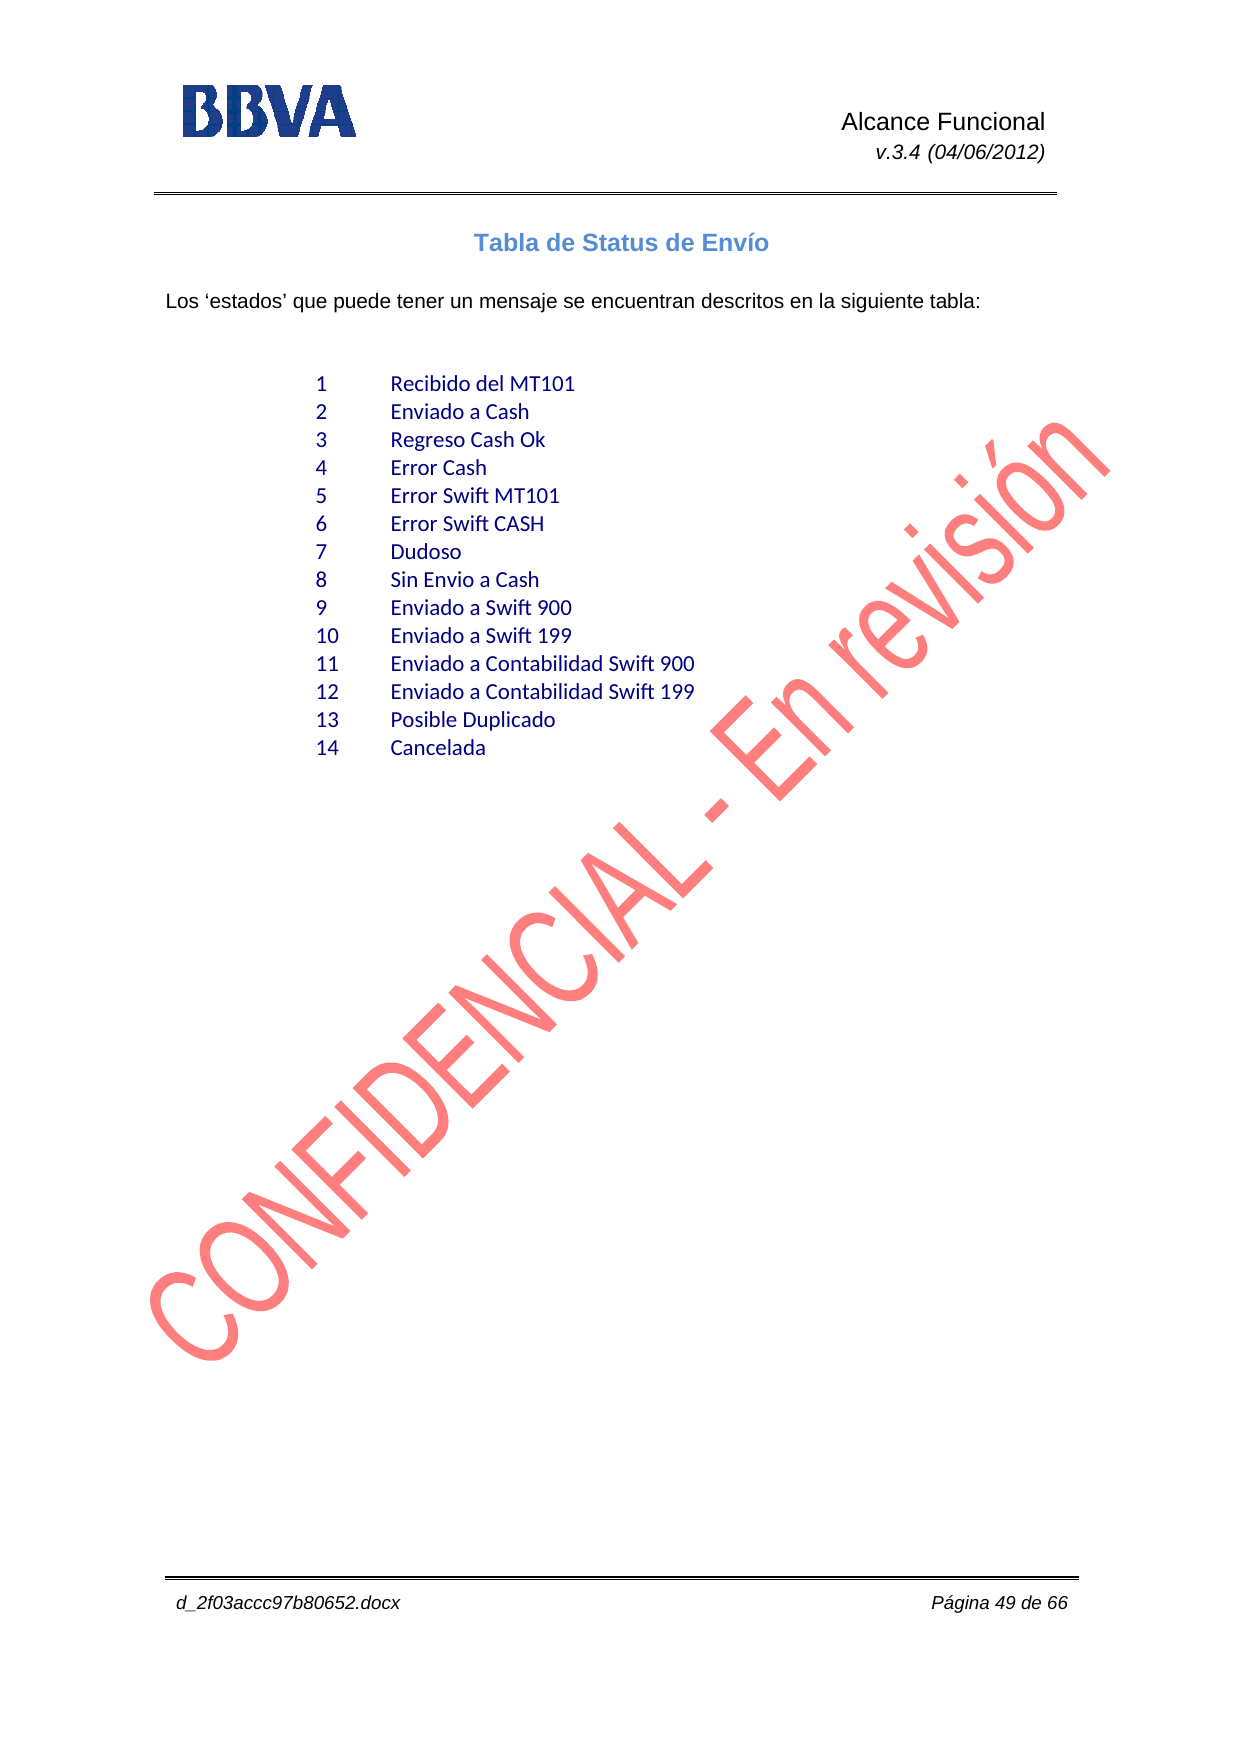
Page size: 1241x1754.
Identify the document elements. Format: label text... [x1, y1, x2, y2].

text 10 Enviado a Swift 199 [240, 621, 1078, 649]
text 8 Sin Envio a Cash [240, 565, 1078, 593]
text 3 Regreso Cash Ok [240, 425, 1078, 453]
text 2 Enviado a Cash [240, 397, 1078, 425]
text 6 Error Swift CASH [240, 509, 1078, 537]
picture [183, 85, 357, 137]
text 7 Dudoso [240, 537, 1078, 565]
text 11 Enviado a Contabilidad Swift 900 [240, 649, 1078, 677]
text Tabla de Status de Envío [165, 228, 1078, 256]
text 4 Error Cash [240, 453, 1078, 481]
text 1 Recibido del MT101 [240, 369, 1078, 397]
text 14 Cancelada [240, 733, 1078, 761]
text 12 Enviado a Contabilidad Swift 199 [240, 677, 1078, 705]
text 9 Enviado a Swift 900 [240, 593, 1078, 621]
text 5 Error Swift MT101 [240, 481, 1078, 509]
text Los ‘estados’ que puede tener un mensaje se encuentran descritos en la siguiente tabla: [165, 289, 1078, 313]
text 13 Posible Duplicado [240, 705, 1078, 733]
